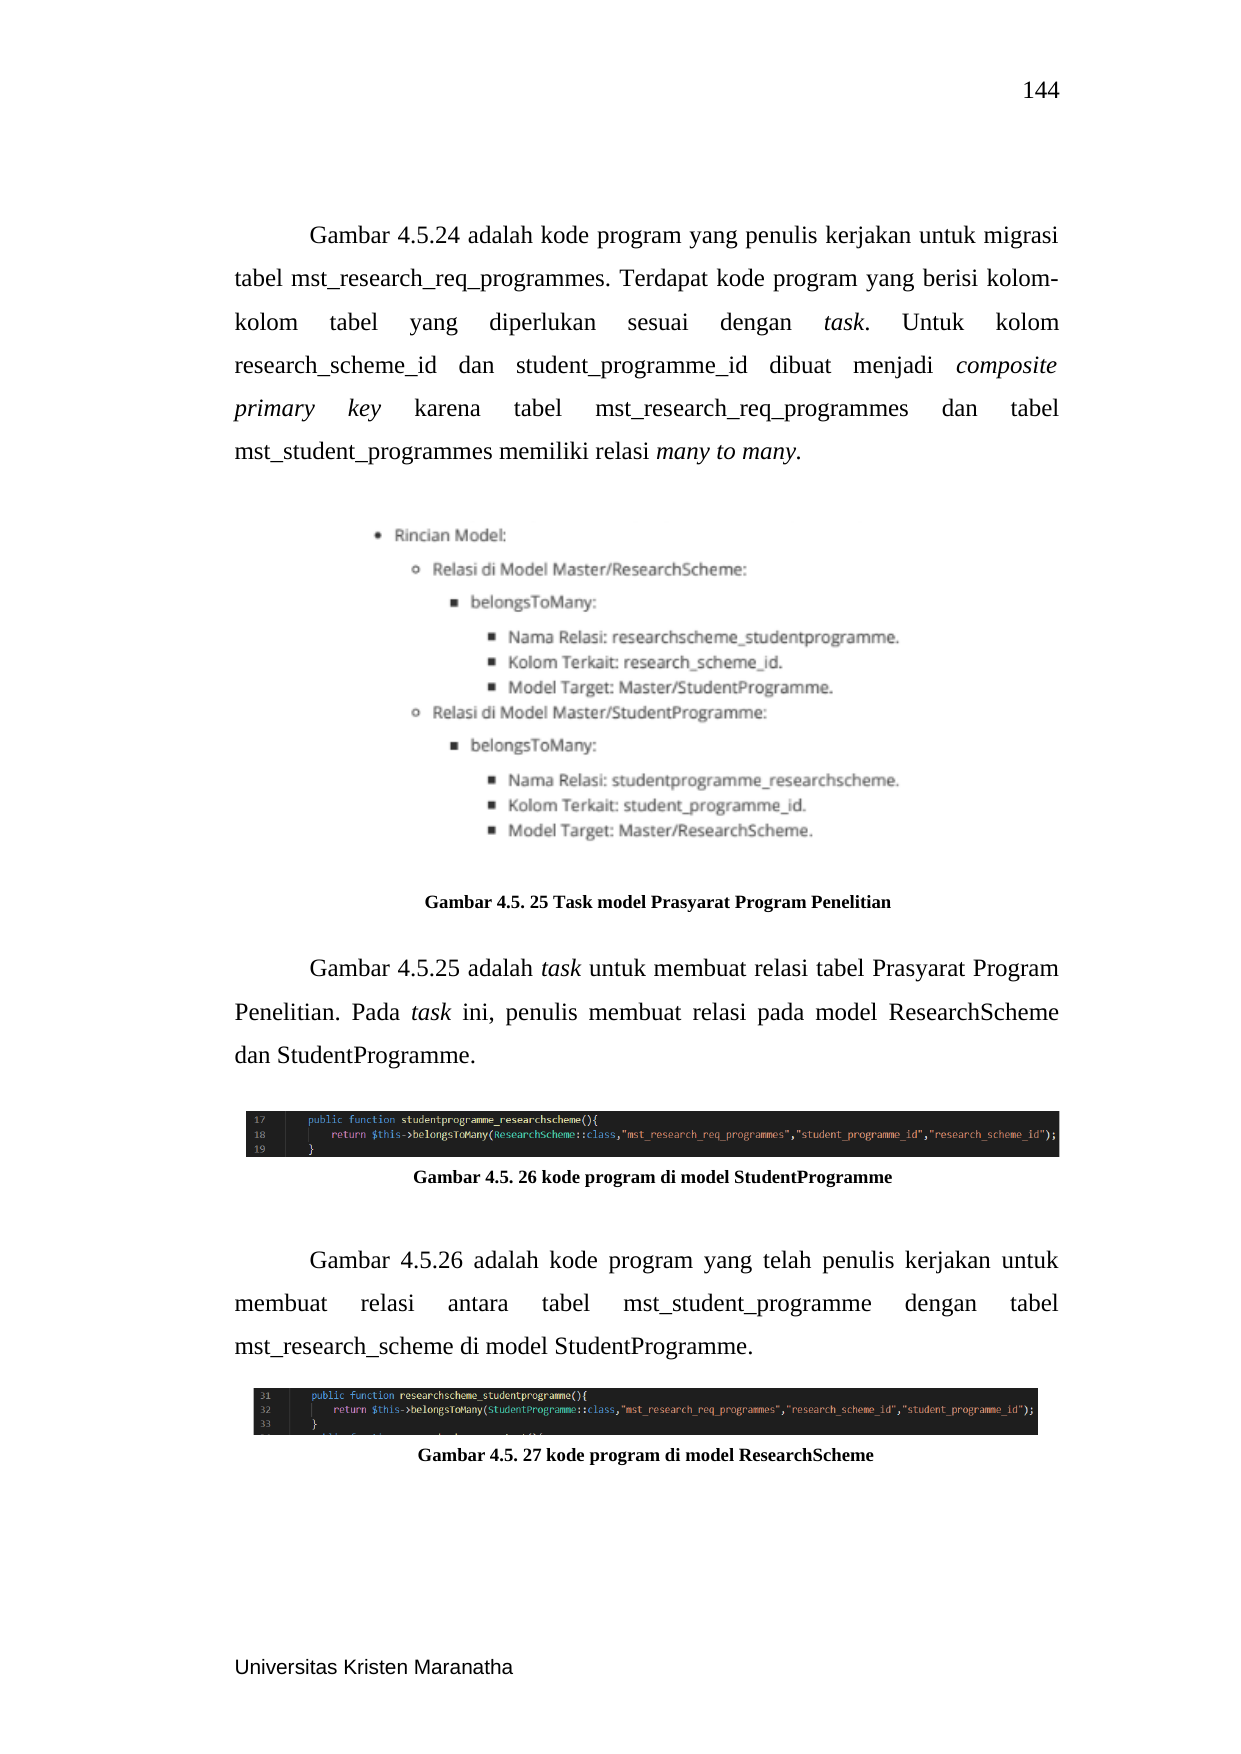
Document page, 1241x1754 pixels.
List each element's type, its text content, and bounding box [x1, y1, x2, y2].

text Gambar 4.5.25 adalah task untuk membuat relasi tabel Prasyarat Program Penelitian. Pada task ini, penulis membuat relasi pada model ResearchScheme dan StudentProgramme. [234, 953, 1059, 1068]
text Gambar 4.5.26 adalah kode program yang telah penulis kerjakan untuk membuat relasi antara tabel mst_student_programme dengan tabel mst_research_scheme di model StudentProgramme. [234, 1245, 1059, 1360]
picture [361, 521, 955, 882]
picture [246, 1111, 1060, 1157]
picture [253, 1388, 1038, 1435]
text Gambar 4.5.24 adalah kode program yang penulis kerjakan untuk migrasi tabel mst_research_req_programmes. Terdapat kode program yang berisi kolom-kolom tabel yang diperlukan sesuai dengan task. Untuk kolom research_scheme_id dan student_programme_id dibuat menjadi composite primary key karena tabel mst_research_req_programmes dan tabel mst_student_programmes memiliki relasi many to many. [234, 220, 1059, 465]
